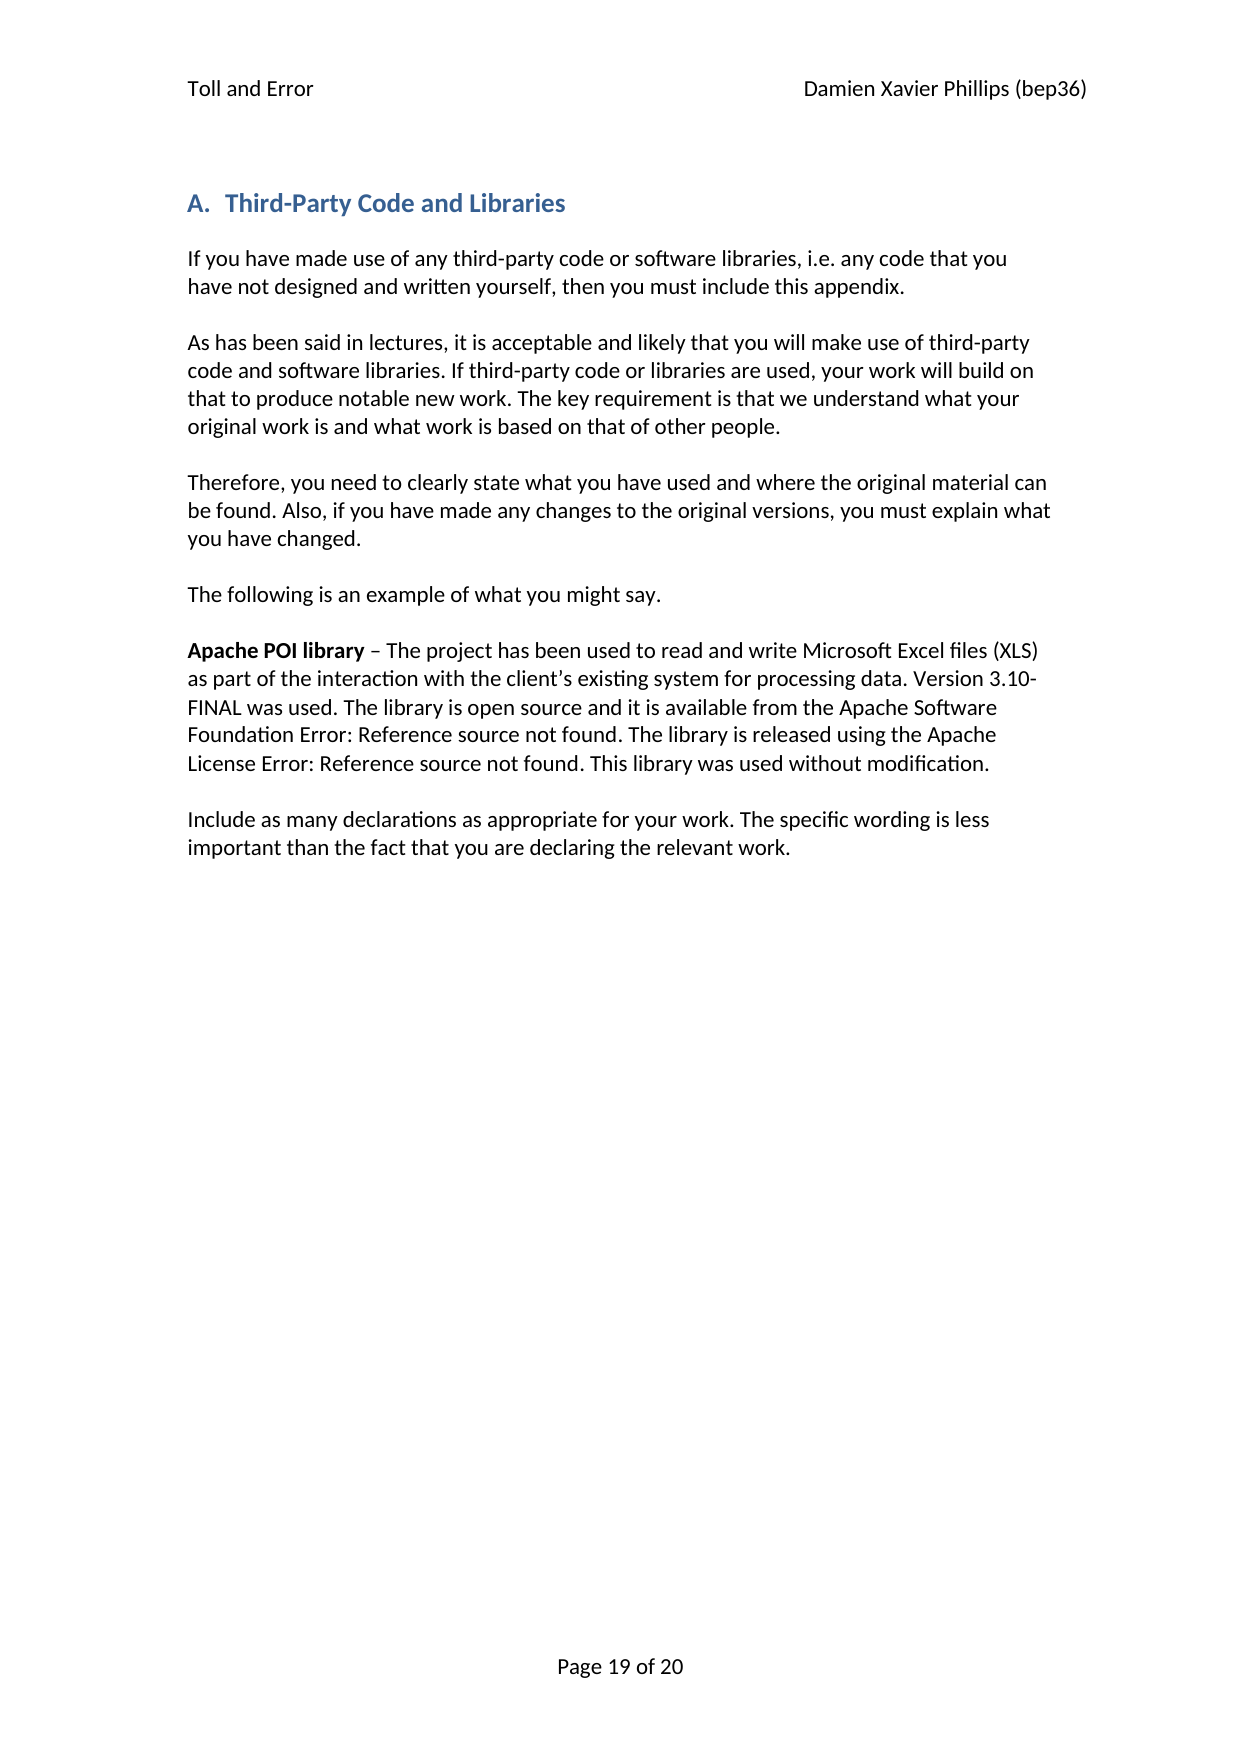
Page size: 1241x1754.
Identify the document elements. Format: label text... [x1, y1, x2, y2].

text The following is an example of what you might say. [187, 581, 1053, 608]
text Therefore, you need to clearly state what you have used and where the original material can be found. Also, if you have made any changes to the original versions, you must explain what you have changed. [187, 468, 1053, 552]
text Third-Party Code and Libraries [187, 186, 1053, 219]
text If you have made use of any third-party code or software libraries, i.e. any code that you have not designed and written yourself, then you must include this appendix. [187, 244, 1053, 300]
text Include as many declarations as appropriate for your work. The specific wording is less important than the fact that you are declaring the relevant work. [187, 805, 1053, 861]
text As has been said in lectures, it is acceptable and likely that you will make use of third-party code and software libraries. If third-party code or libraries are used, your work will build on that to produce notable new work. The key requirement is that we understand what your original work is and what work is based on that of other people. [187, 328, 1053, 440]
